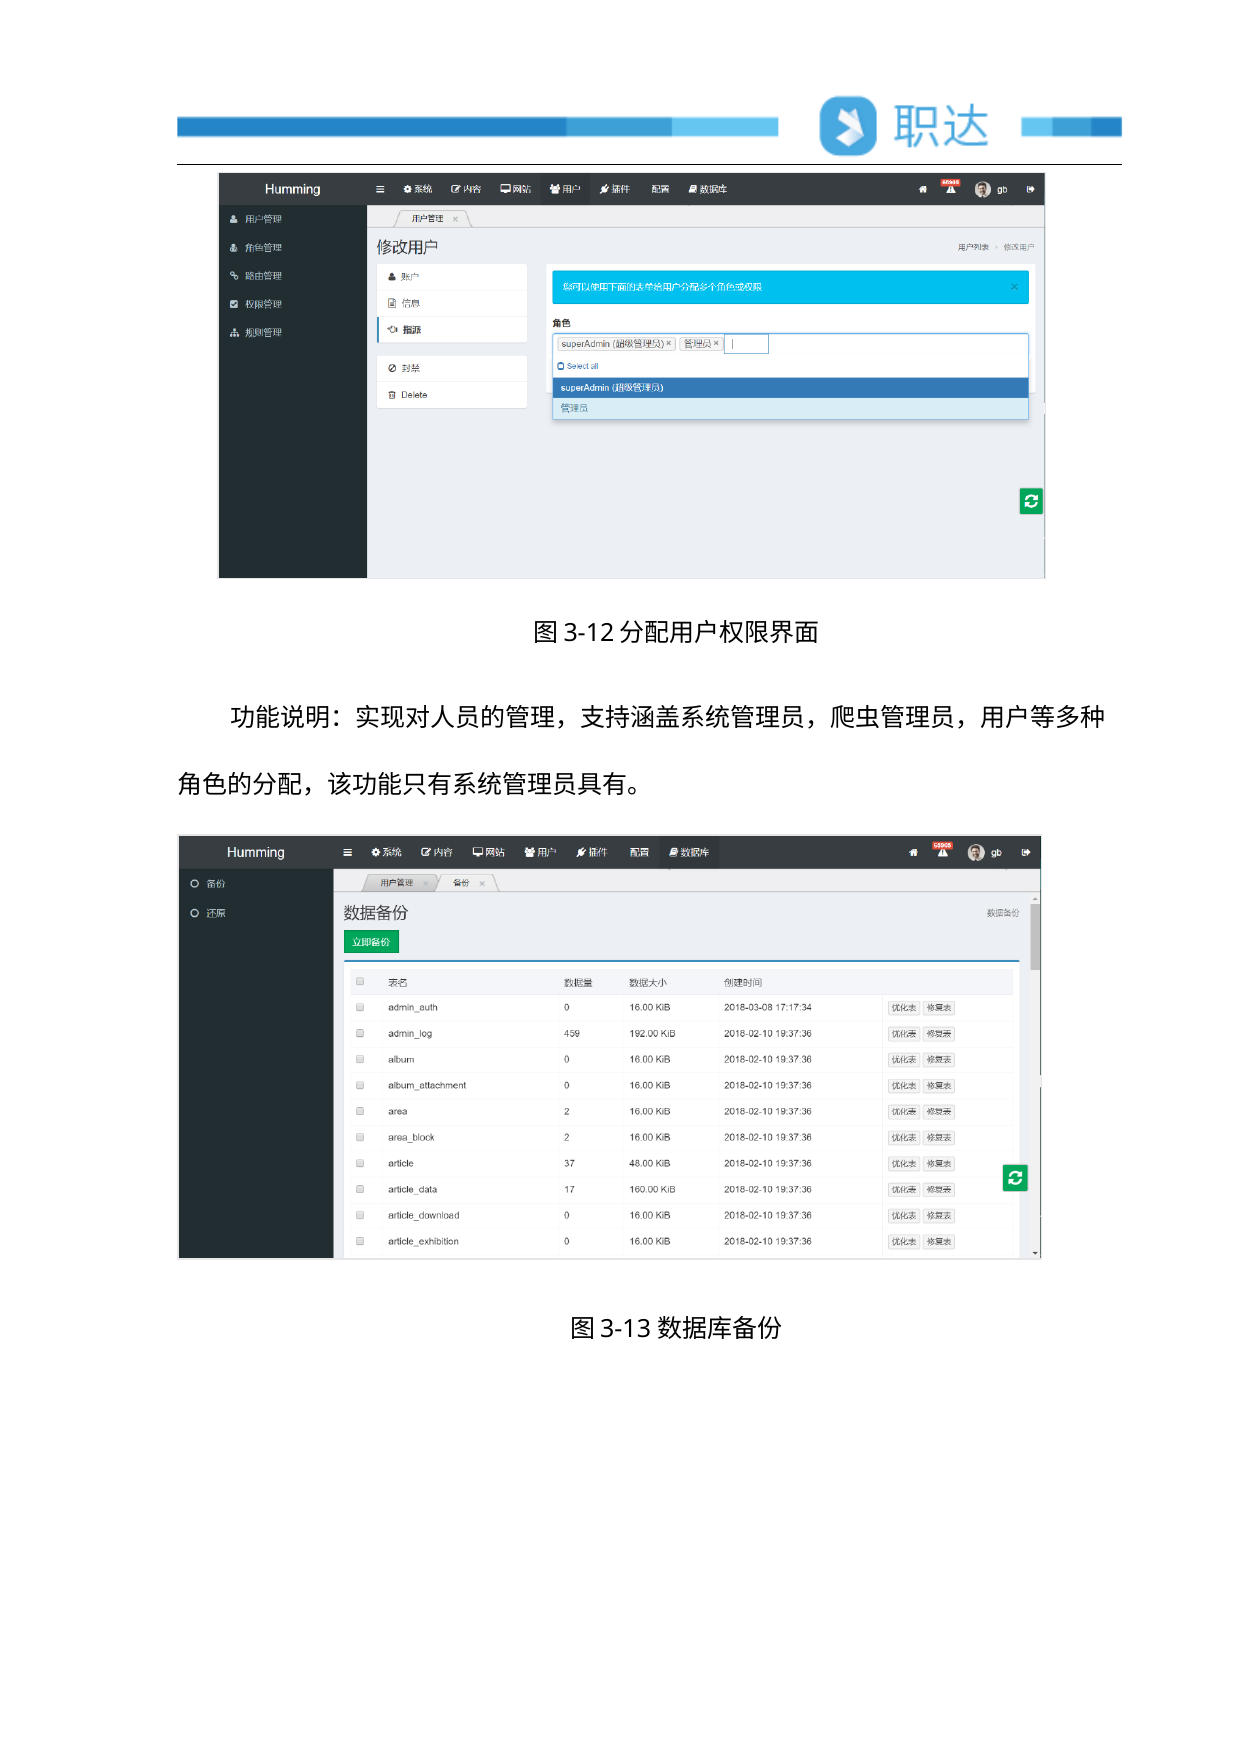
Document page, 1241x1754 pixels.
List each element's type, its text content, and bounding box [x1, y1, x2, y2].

text 功能说明：实现对人员的管理，支持涵盖系统管理员，爬虫管理员，用户等多种角色的分配，该功能只有系统管理员具有。 [177, 681, 1122, 817]
picture [179, 836, 1041, 1258]
picture [219, 173, 1045, 578]
text 图3-12分配用户权限界面 [177, 596, 1122, 664]
text 图3-13 数据库备份 [177, 1292, 1122, 1360]
picture [177, 88, 1123, 162]
